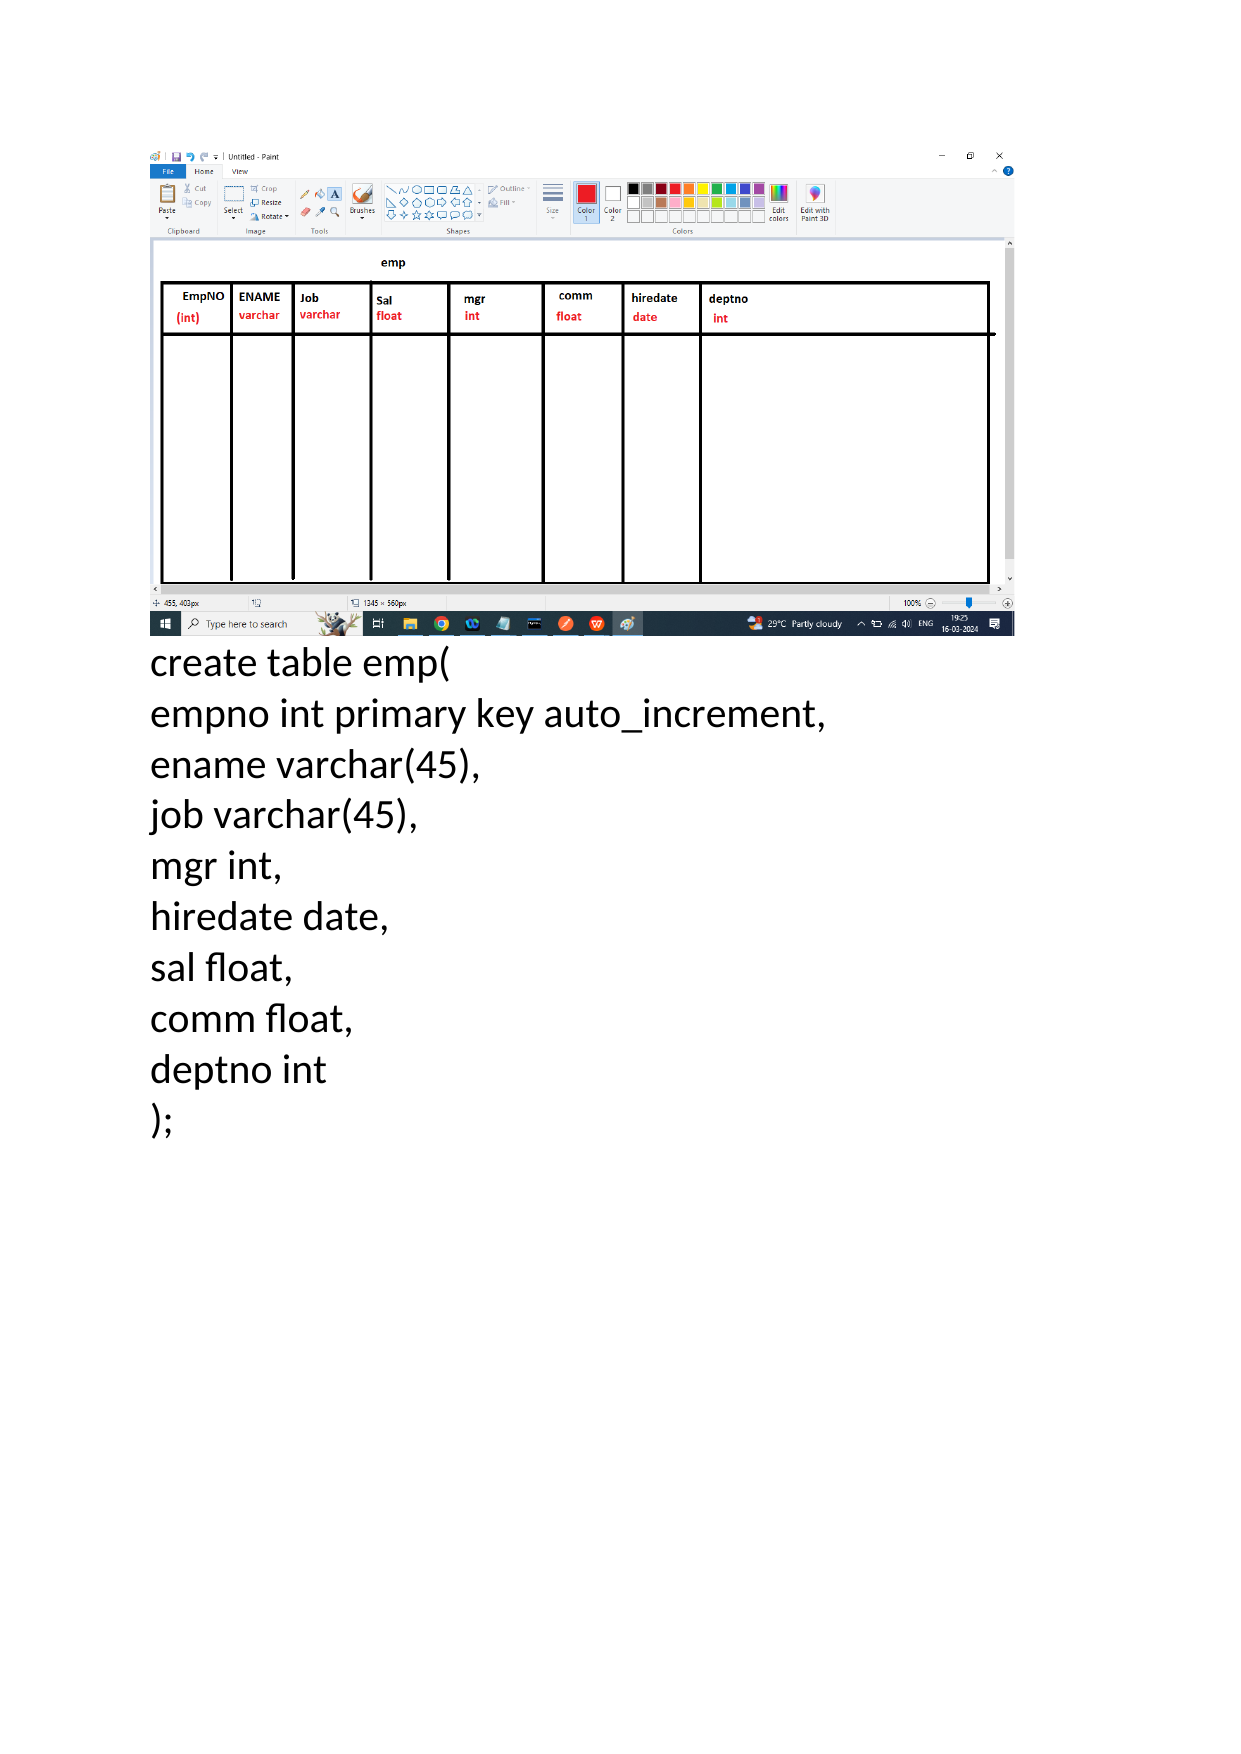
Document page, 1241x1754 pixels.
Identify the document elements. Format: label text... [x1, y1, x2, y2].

text create table emp( [150, 636, 1090, 687]
text comm float, [150, 992, 1090, 1043]
text hiredate date, [150, 890, 1090, 941]
text job varchar(45), [150, 788, 1090, 839]
picture [150, 150, 1015, 636]
text sal float, [150, 941, 1090, 992]
text ename varchar(45), [150, 738, 1090, 788]
text deptno int [150, 1043, 1090, 1093]
text mgr int, [150, 839, 1090, 890]
text empno int primary key auto_increment, [150, 687, 1090, 738]
text ); [150, 1093, 1090, 1144]
